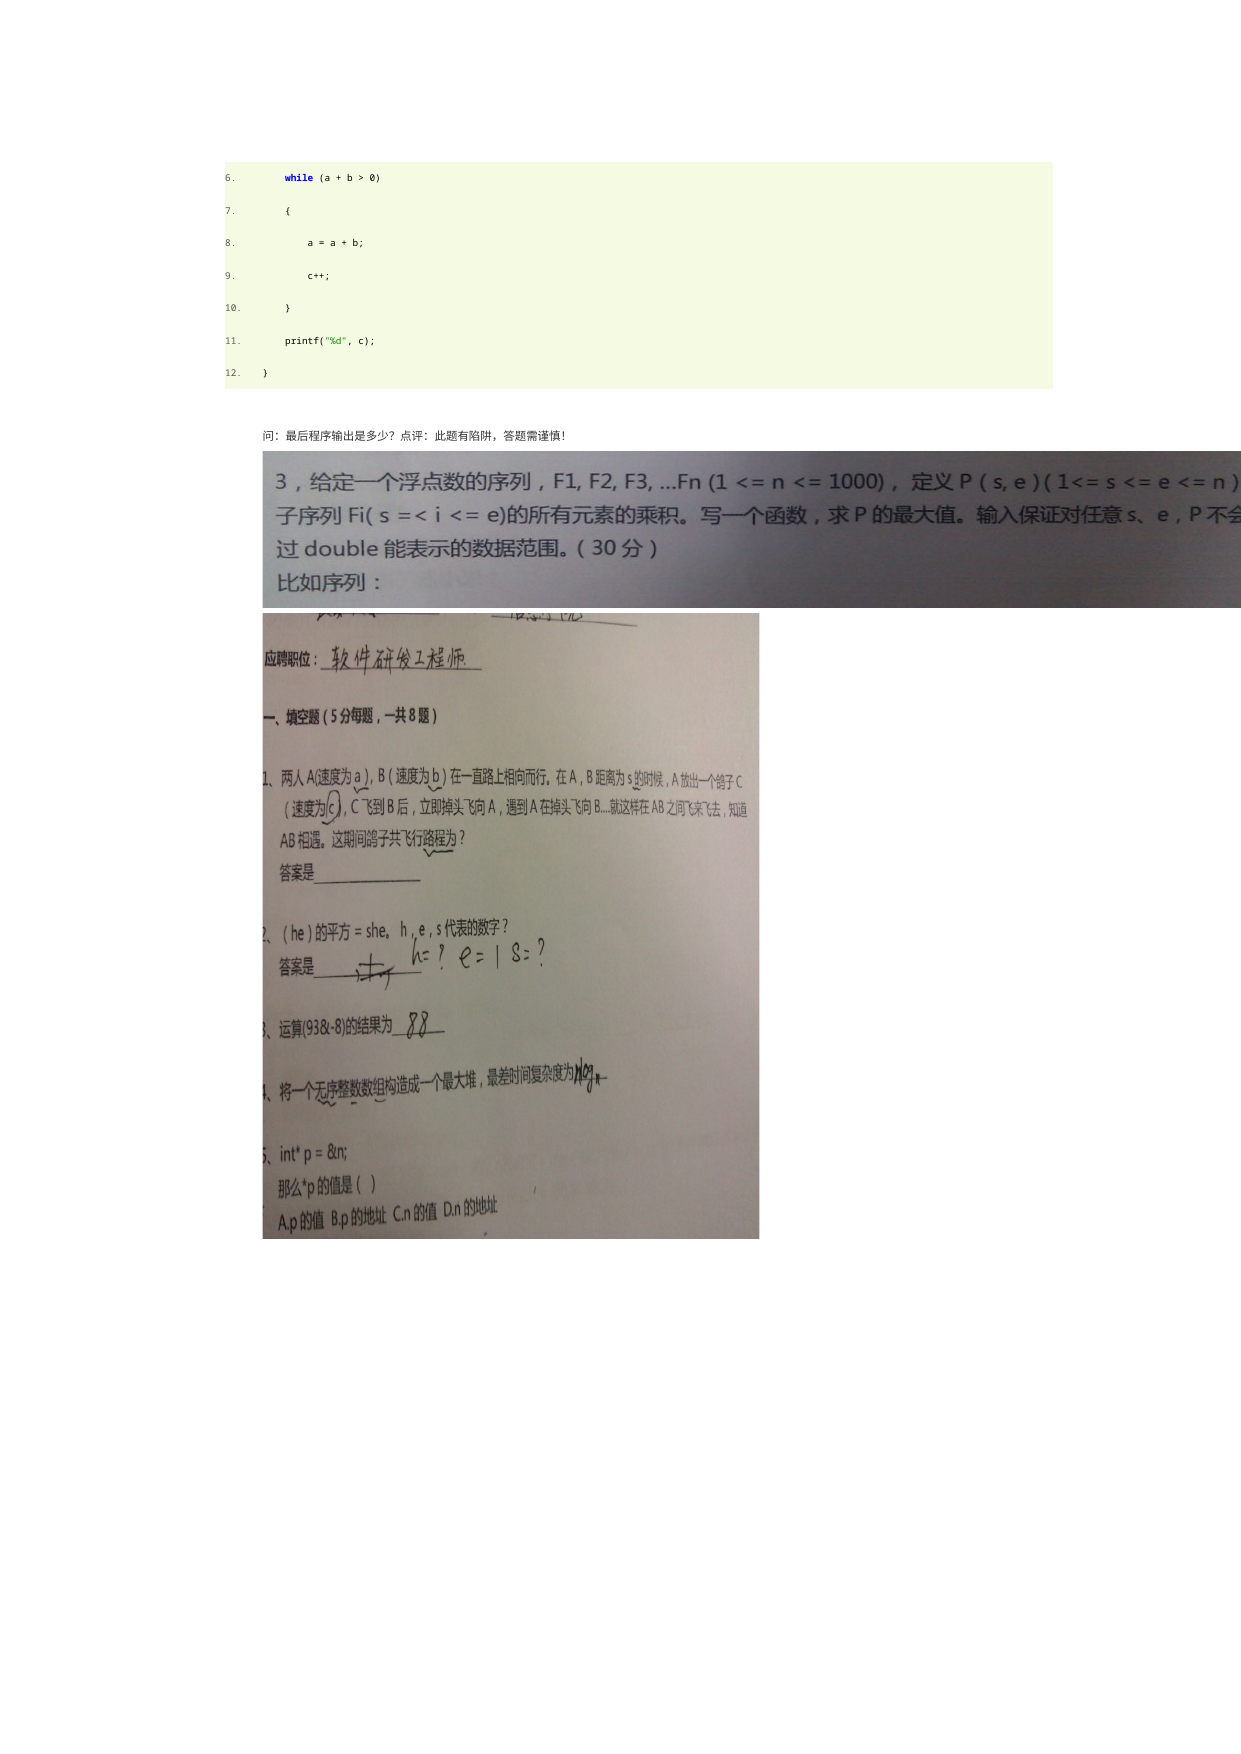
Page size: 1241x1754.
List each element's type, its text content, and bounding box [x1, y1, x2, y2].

picture [262, 451, 1241, 608]
list a = a + b; [225, 227, 1053, 259]
picture [262, 613, 760, 1239]
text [262, 608, 1053, 1264]
list { [225, 194, 1053, 227]
list } [225, 357, 1053, 389]
text 问：最后程序输出是多少？点评：此题有陷阱，答题需谨慎！ 点评： 针对上述第3题朋友圈的问题，读者@互联网的飞虫提供的解法及代码如下（有任何问题，欢迎指正，多谢）： [262, 419, 1053, 451]
list printf("%d", c); [225, 324, 1053, 357]
list c++; [225, 259, 1053, 292]
list while (a + b > 0) [225, 162, 1053, 194]
list } [225, 292, 1053, 324]
